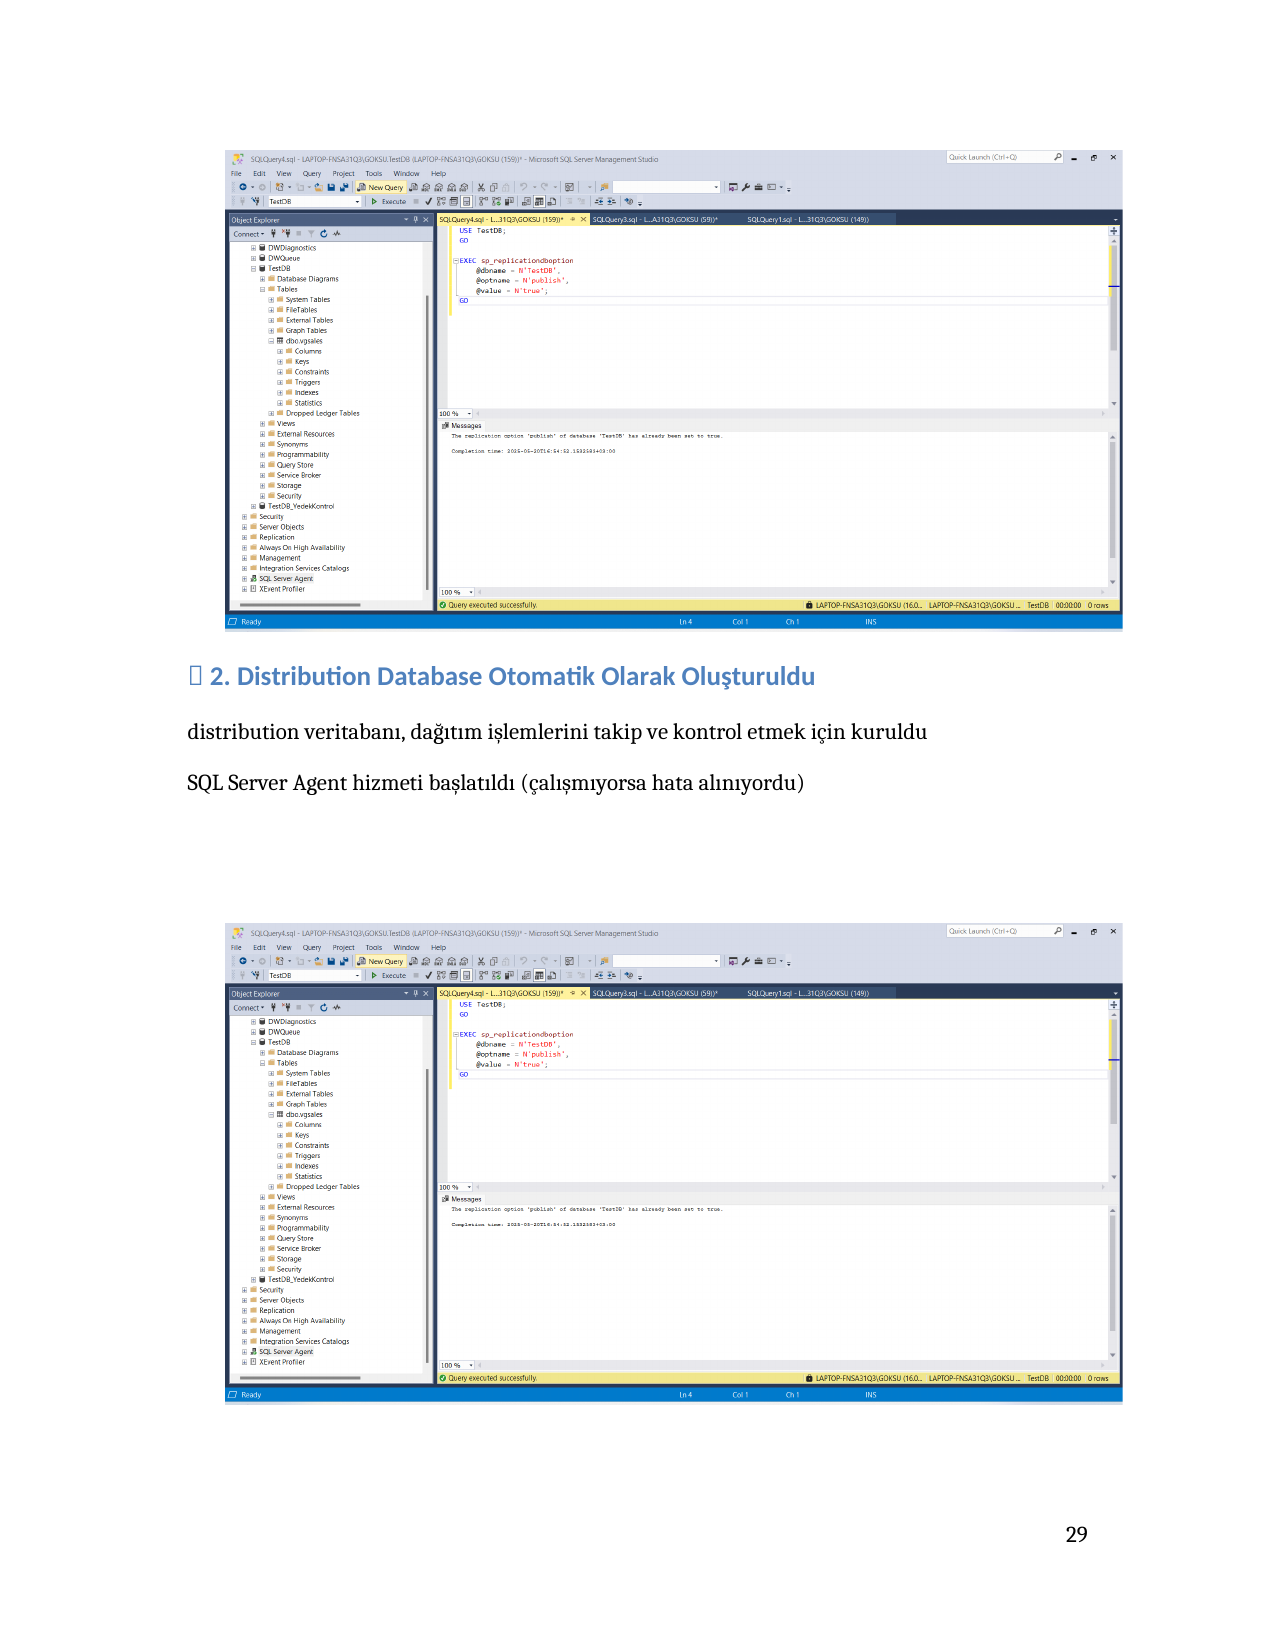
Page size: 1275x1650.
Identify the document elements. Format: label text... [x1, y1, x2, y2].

text distribution veritabanı, dağıtım işlemlerini takip ve kontrol etmek için kuruldu [187, 719, 1087, 746]
subtitle 🔹 2. Distribution Database Otomatik Olarak Oluşturuldu [187, 656, 1087, 693]
picture [225, 150, 1123, 632]
picture [225, 923, 1123, 1405]
text SQL Server Agent hizmeti başlatıldı (çalışmıyorsa hata alınıyordu) [187, 770, 1087, 797]
